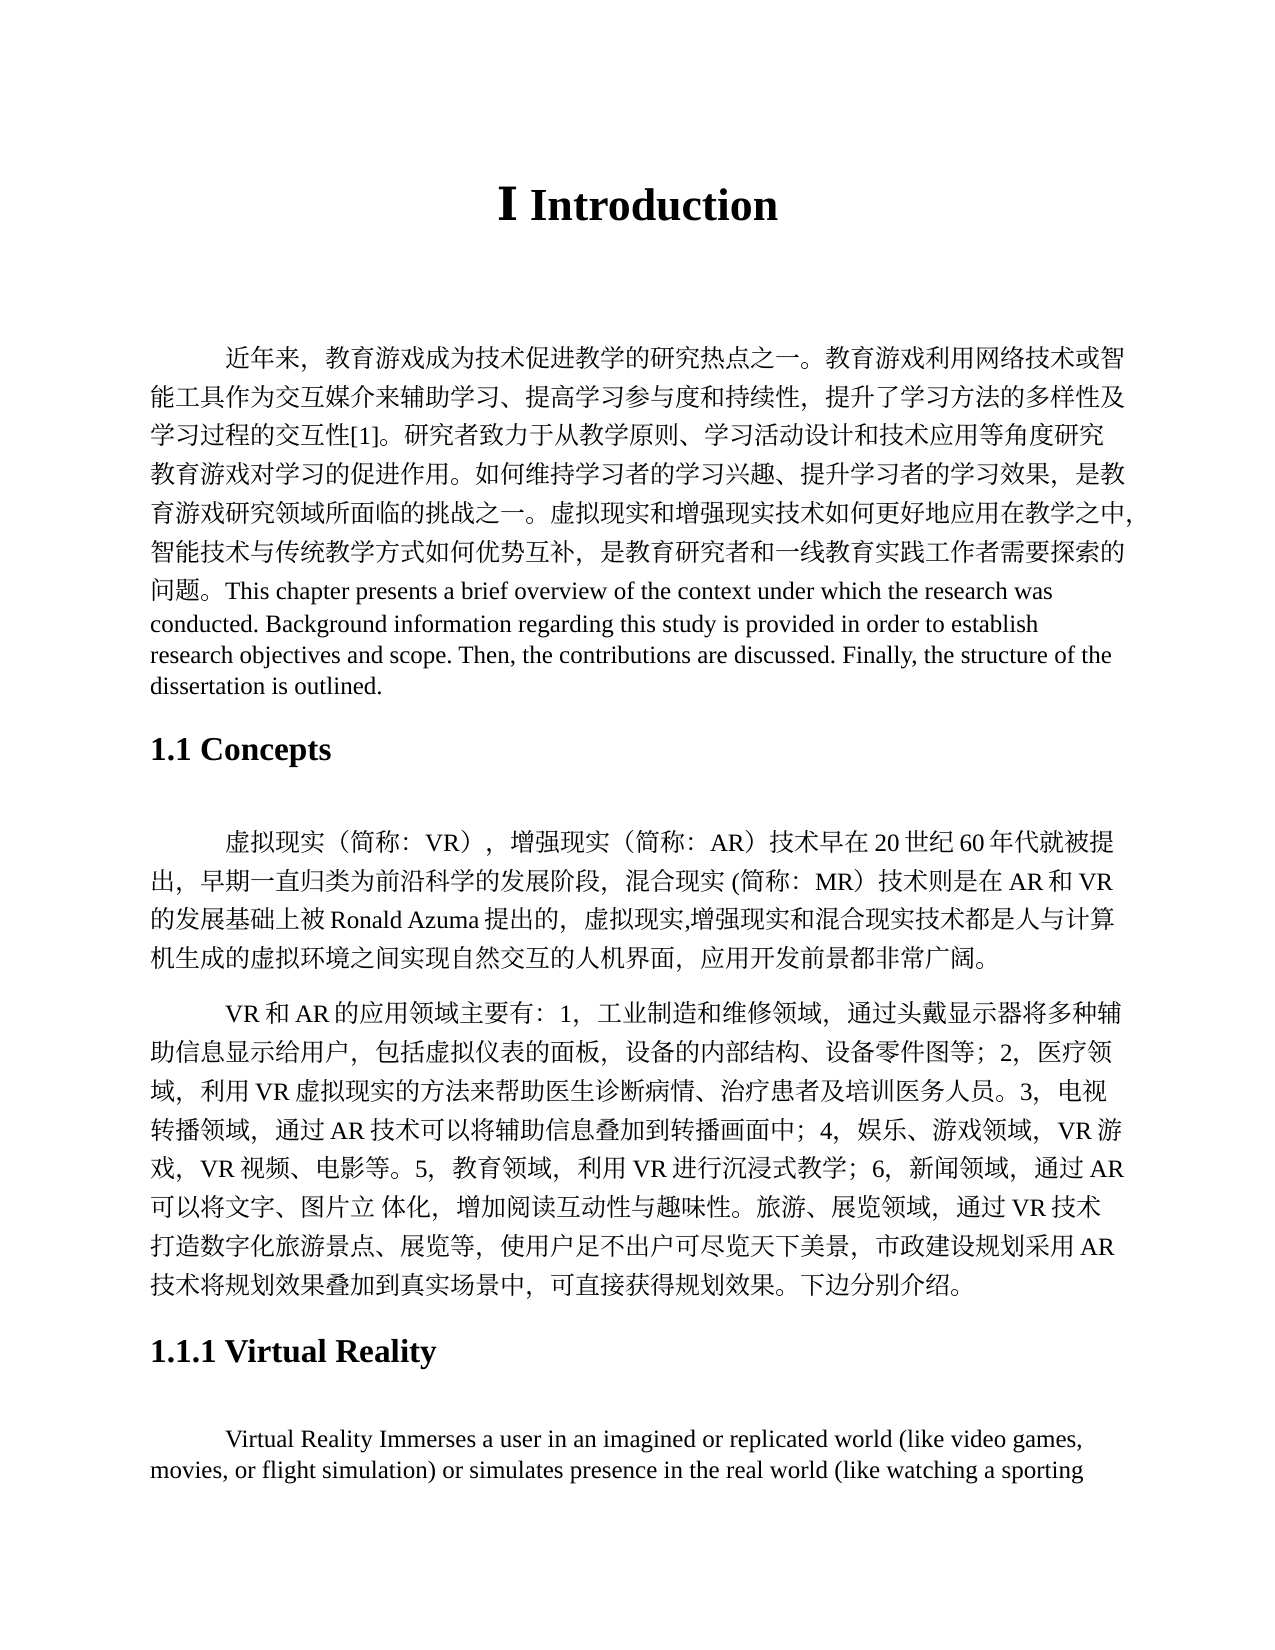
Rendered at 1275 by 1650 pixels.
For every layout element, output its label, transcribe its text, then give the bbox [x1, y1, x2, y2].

text Ⅰ Introduction [150, 177, 1125, 230]
text VR和AR的应用领域主要有：1，工业制造和维修领域，通过头戴显示器将多种辅助信息显示给用户，包括虚拟仪表的面板，设备的内部结构、设备零件图等；2，医疗领域，利用VR虚拟现实的方法来帮助医生诊断病情、治疗患者及培训医务人员。3，电视转播领域，通过AR技术可以将辅助信息叠加到转播画面中；4，娱乐、游戏领域，VR游戏，VR视频、电影等。5，教育领域，利用VR进行沉浸式教学；6，新闻领域，通过AR可以将文字、图片立 体化，增加阅读互动性与趣味性。旅游、展览领域，通过VR技术打造数字化旅游景点、展览等，使用户足不出户可尽览天下美景，市政建设规划采用AR技术将规划效果叠加到真实场景中，可直接获得规划效果。下边分别介绍。 [150, 994, 1125, 1301]
text 虚拟现实（简称：VR），增强现实（简称：AR）技术早在20世纪60年代就被提出，早期一直归类为前沿科学的发展阶段，混合现实 (简称：MR）技术则是在AR和VR的发展基础上被Ronald Azuma提出的，虚拟现实,增强现实和混合现实技术都是人与计算机生成的虚拟环境之间实现自然交互的人机界面，应用开发前景都非常广阔。 [150, 822, 1125, 974]
text 近年来，教育游戏成为技术促进教学的研究热点之一。教育游戏利用网络技术或智能工具作为交互媒介来辅助学习、提高学习参与度和持续性，提升了学习方法的多样性及学习过程的交互性[1]。研究者致力于从教学原则、学习活动设计和技术应用等角度研究教育游戏对学习的促进作用。如何维持学习者的学习兴趣、提升学习者的学习效果，是教育游戏研究领域所面临的挑战之一。虚拟现实和增强现实技术如何更好地应用在教学之中，智能技术与传统教学方式如何优势互补，是教育研究者和一线教育实践工作者需要探索的问题。This chapter presents a brief overview of the context under which the research was conducted. Background information regarding this study is provided in order to establish research objectives and scope. Then, the contributions are discussed. Finally, the structure of the dissertation is outlined. [150, 338, 1125, 700]
text 1.1.1 Virtual Reality [150, 1331, 1125, 1369]
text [150, 1424, 1125, 1484]
text 1.1 Concepts [150, 729, 1125, 768]
